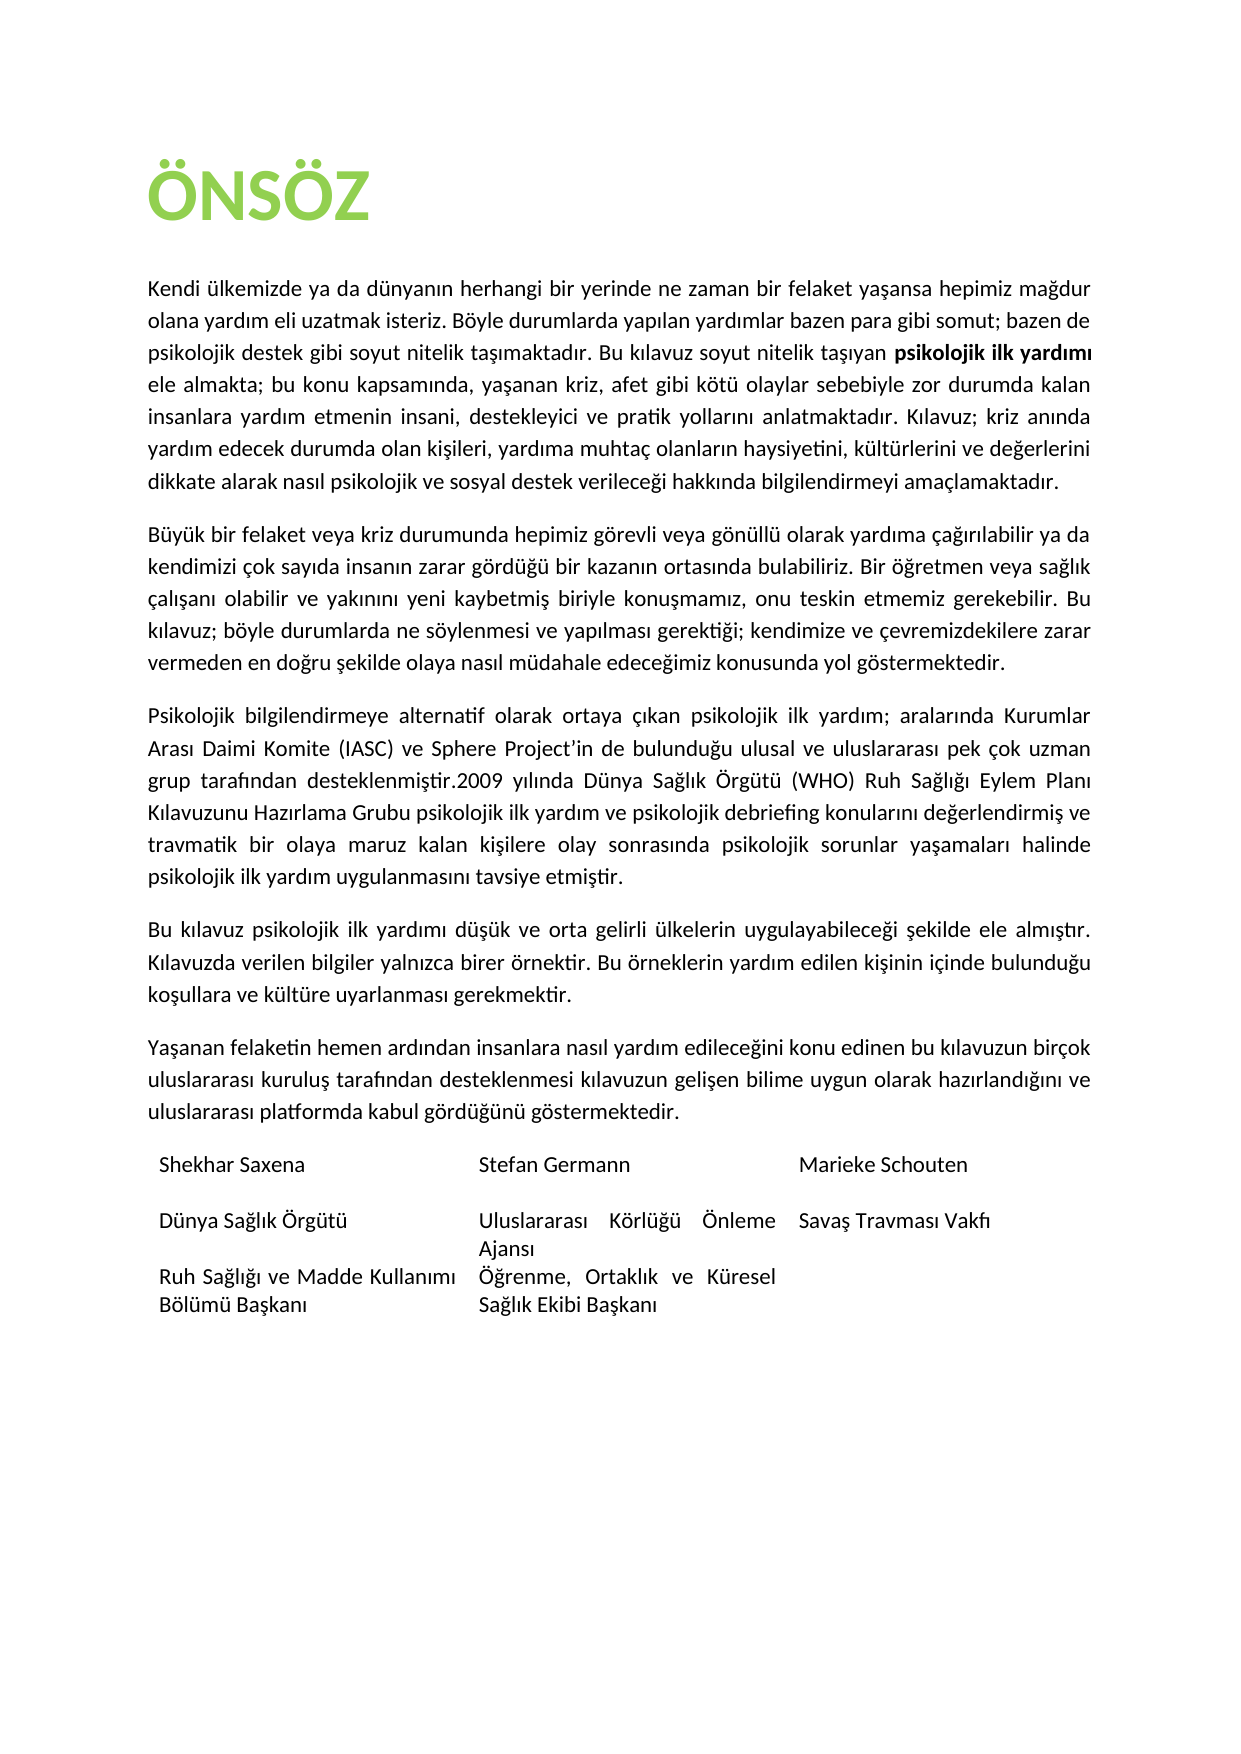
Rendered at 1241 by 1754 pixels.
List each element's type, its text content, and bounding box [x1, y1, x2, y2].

table_header Shekhar Saxena Dünya Sağlık Örgütü Ruh Sağlığı ve Madde Kullanımı Bölümü Başkanı [148, 1150, 467, 1318]
table_header Marieke Schouten Savaş Travması Vakfı [787, 1150, 1107, 1318]
table_header Stefan Germann Uluslararası Körlüğü Önleme Ajansı Öğrenme, Ortaklık ve Küresel Sağlık Ekibi Başkanı [468, 1150, 787, 1318]
text Kendi ülkemizde ya da dünyanın herhangi bir yerinde ne zaman bir felaket yaşansa hepimiz mağdur olana yardım eli uzatmak isteriz. Böyle durumlarda yapılan yardımlar bazen para gibi somut; bazen de psikolojik destek gibi soyut nitelik taşımaktadır. Bu kılavuz soyut nitelik taşıyan psikolojik ilk yardımı ele almakta; bu konu kapsamında, yaşanan kriz, afet gibi kötü olaylar sebebiyle zor durumda kalan insanlara yardım etmenin insani, destekleyici ve pratik yollarını anlatmaktadır. Kılavuz; kriz anında yardım edecek durumda olan kişileri, yardıma muhtaç olanların haysiyetini, kültürlerini ve değerlerini dikkate alarak nasıl psikolojik ve sosyal destek verileceği hakkında bilgilendirmeyi amaçlamaktadır. [148, 274, 1093, 495]
text ÖNSÖZ [148, 148, 1093, 239]
text Büyük bir felaket veya kriz durumunda hepimiz görevli veya gönüllü olarak yardıma çağırılabilir ya da kendimizi çok sayıda insanın zarar gördüğü bir kazanın ortasında bulabiliriz. Bir öğretmen veya sağlık çalışanı olabilir ve yakınını yeni kaybetmiş biriyle konuşmamız, onu teskin etmemiz gerekebilir. Bu kılavuz; böyle durumlarda ne söylenmesi ve yapılması gerektiği; kendimize ve çevremizdekilere zarar vermeden en doğru şekilde olaya nasıl müdahale edeceğimiz konusunda yol göstermektedir. [148, 520, 1093, 677]
text Psikolojik bilgilendirmeye alternatif olarak ortaya çıkan psikolojik ilk yardım; aralarında Kurumlar Arası Daimi Komite (IASC) ve Sphere Project’in de bulunduğu ulusal ve uluslararası pek çok uzman grup tarafından desteklenmiştir.2009 yılında Dünya Sağlık Örgütü (WHO) Ruh Sağlığı Eylem Planı Kılavuzunu Hazırlama Grubu psikolojik ilk yardım ve psikolojik debriefing konularını değerlendirmiş ve travmatik bir olaya maruz kalan kişilere olay sonrasında psikolojik sorunlar yaşamaları halinde psikolojik ilk yardım uygulanmasını tavsiye etmiştir. [148, 702, 1093, 891]
text Yaşanan felaketin hemen ardından insanlara nasıl yardım edileceğini konu edinen bu kılavuzun birçok uluslararası kuruluş tarafından desteklenmesi kılavuzun gelişen bilime uygun olarak hazırlandığını ve uluslararası platformda kabul gördüğünü göstermektedir. [148, 1033, 1093, 1125]
text Bu kılavuz psikolojik ilk yardımı düşük ve orta gelirli ülkelerin uygulayabileceği şekilde ele almıştır. Kılavuzda verilen bilgiler yalnızca birer örnektir. Bu örneklerin yardım edilen kişinin içinde bulunduğu koşullara ve kültüre uyarlanması gerekmektir. [148, 916, 1093, 1008]
